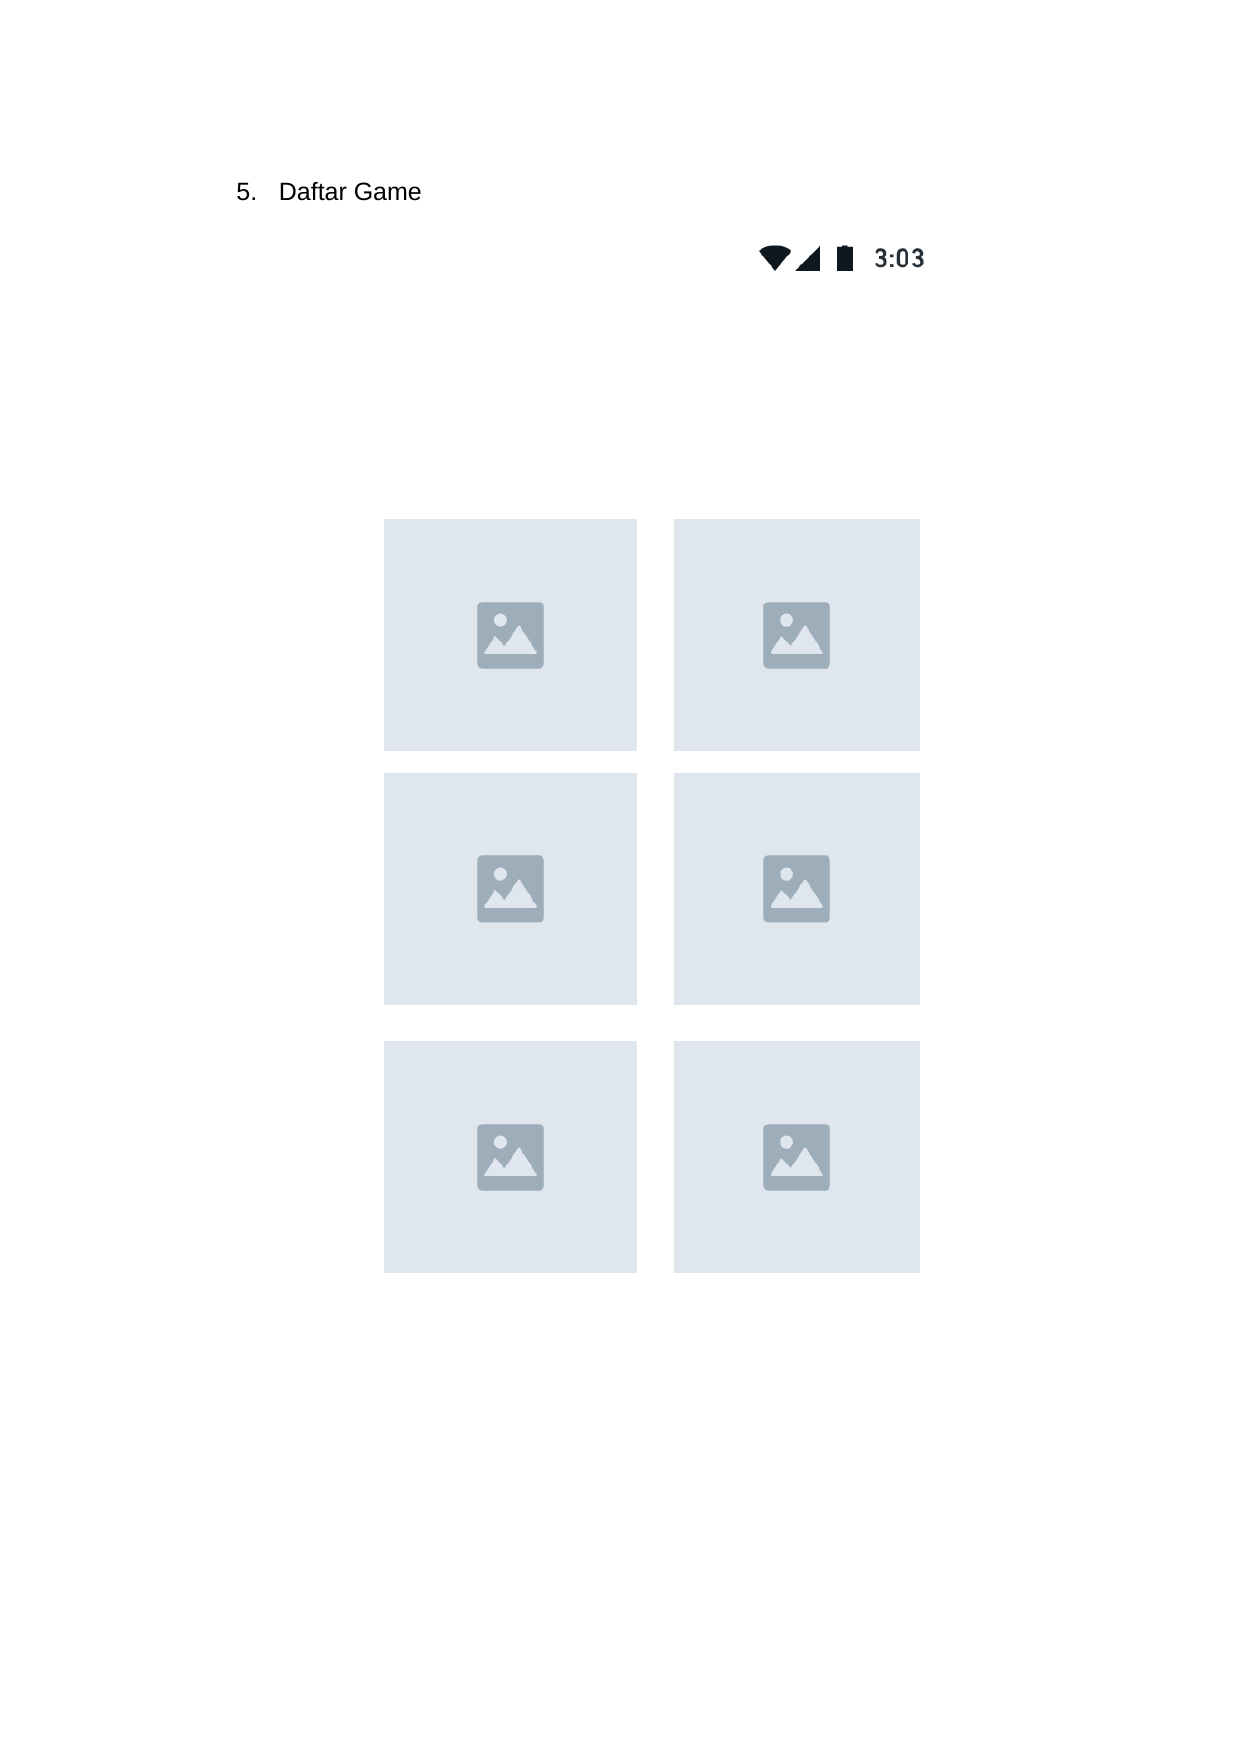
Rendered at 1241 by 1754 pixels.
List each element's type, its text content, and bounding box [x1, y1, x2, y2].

list Daftar Game [236, 177, 1063, 206]
picture [311, 237, 963, 1541]
